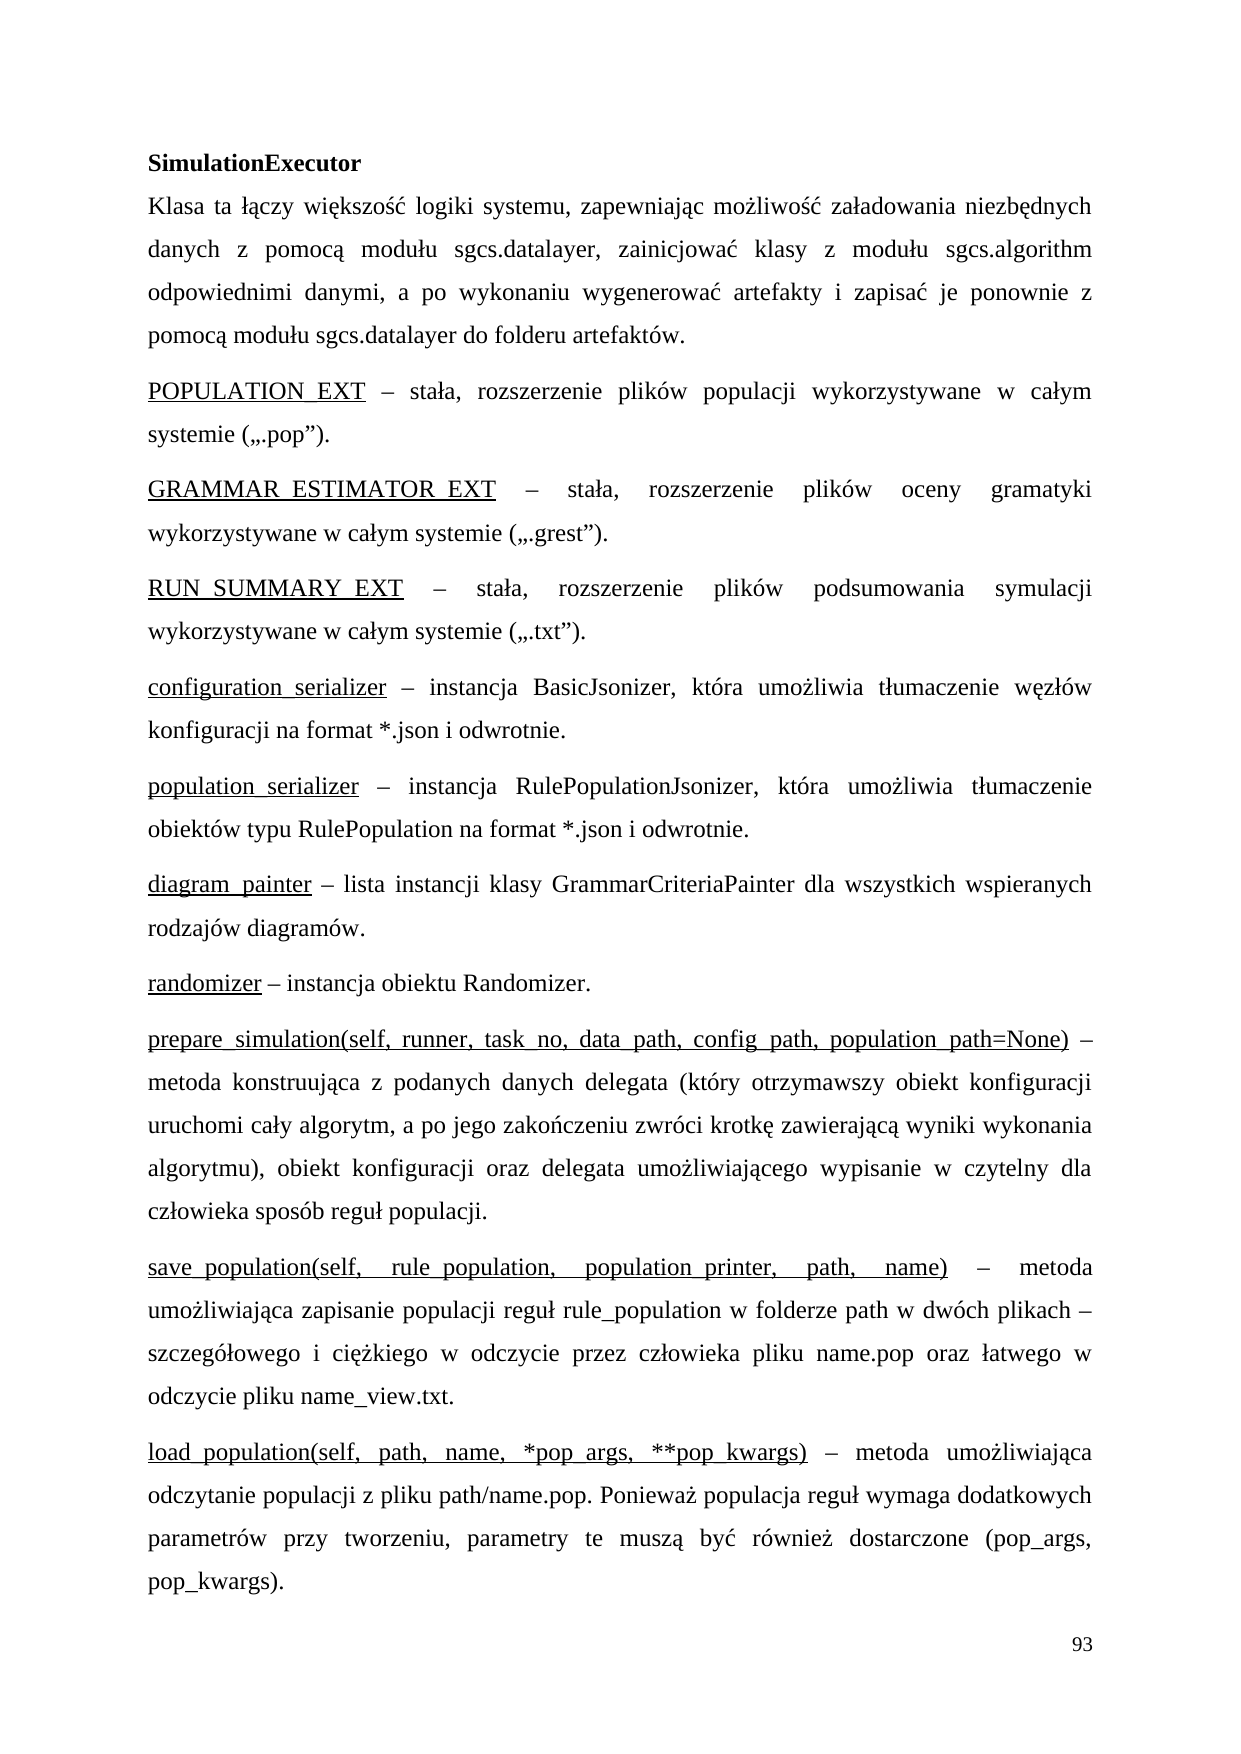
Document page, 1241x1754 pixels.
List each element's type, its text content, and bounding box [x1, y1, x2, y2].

text RUN_SUMMARY_EXT – stała, rozszerzenie plików podsumowania symulacji wykorzystywane w całym systemie („.txt”). [148, 573, 1093, 645]
text POPULATION_EXT – stała, rozszerzenie plików populacji wykorzystywane w całym systemie („.pop”). [148, 376, 1093, 448]
text load_population(self, path, name, *pop_args, **pop_kwargs) – metoda umożliwiająca odczytanie populacji z pliku path/name.pop. Ponieważ populacja reguł wymaga dodatkowych parametrów przy tworzeniu, parametry te muszą być również dostarczone (pop_args, pop_kwargs). [148, 1437, 1093, 1595]
text prepare_simulation(self, runner, task_no, data_path, config_path, population_path=None) – metoda konstruująca z podanych danych delegata (który otrzymawszy obiekt konfiguracji uruchomi cały algorytm, a po jego zakończeniu zwróci krotkę zawierającą wyniki wykonania algorytmu), obiekt konfiguracji oraz delegata umożliwiającego wypisanie w czytelny dla człowieka sposób reguł populacji. [148, 1024, 1093, 1225]
text GRAMMAR_ESTIMATOR_EXT – stała, rozszerzenie plików oceny gramatyki wykorzystywane w całym systemie („.grest”). [148, 474, 1093, 546]
text Klasa ta łączy większość logiki systemu, zapewniając możliwość załadowania niezbędnych danych z pomocą modułu sgcs.datalayer, zainicjować klasy z modułu sgcs.algorithm odpowiednimi danymi, a po wykonaniu wygenerować artefakty i zapisać je ponownie z pomocą modułu sgcs.datalayer do folderu artefaktów. [148, 191, 1093, 349]
text diagram_painter – lista instancji klasy GrammarCriteriaPainter dla wszystkich wspieranych rodzajów diagramów. [148, 869, 1093, 941]
text save_population(self, rule_population, population_printer, path, name) – metoda umożliwiająca zapisanie populacji reguł rule_population w folderze path w dwóch plikach – szczegółowego i ciężkiego w odczycie przez człowieka pliku name.pop oraz łatwego w odczycie pliku name_view.txt. [148, 1252, 1093, 1410]
text SimulationExecutor [148, 148, 1093, 176]
text configuration_serializer – instancja BasicJsonizer, która umożliwia tłumaczenie węzłów konfiguracji na format *.json i odwrotnie. [148, 672, 1093, 744]
text randomizer – instancja obiektu Randomizer. [148, 968, 1093, 997]
text population_serializer – instancja RulePopulationJsonizer, która umożliwia tłumaczenie obiektów typu RulePopulation na format *.json i odwrotnie. [148, 771, 1093, 843]
